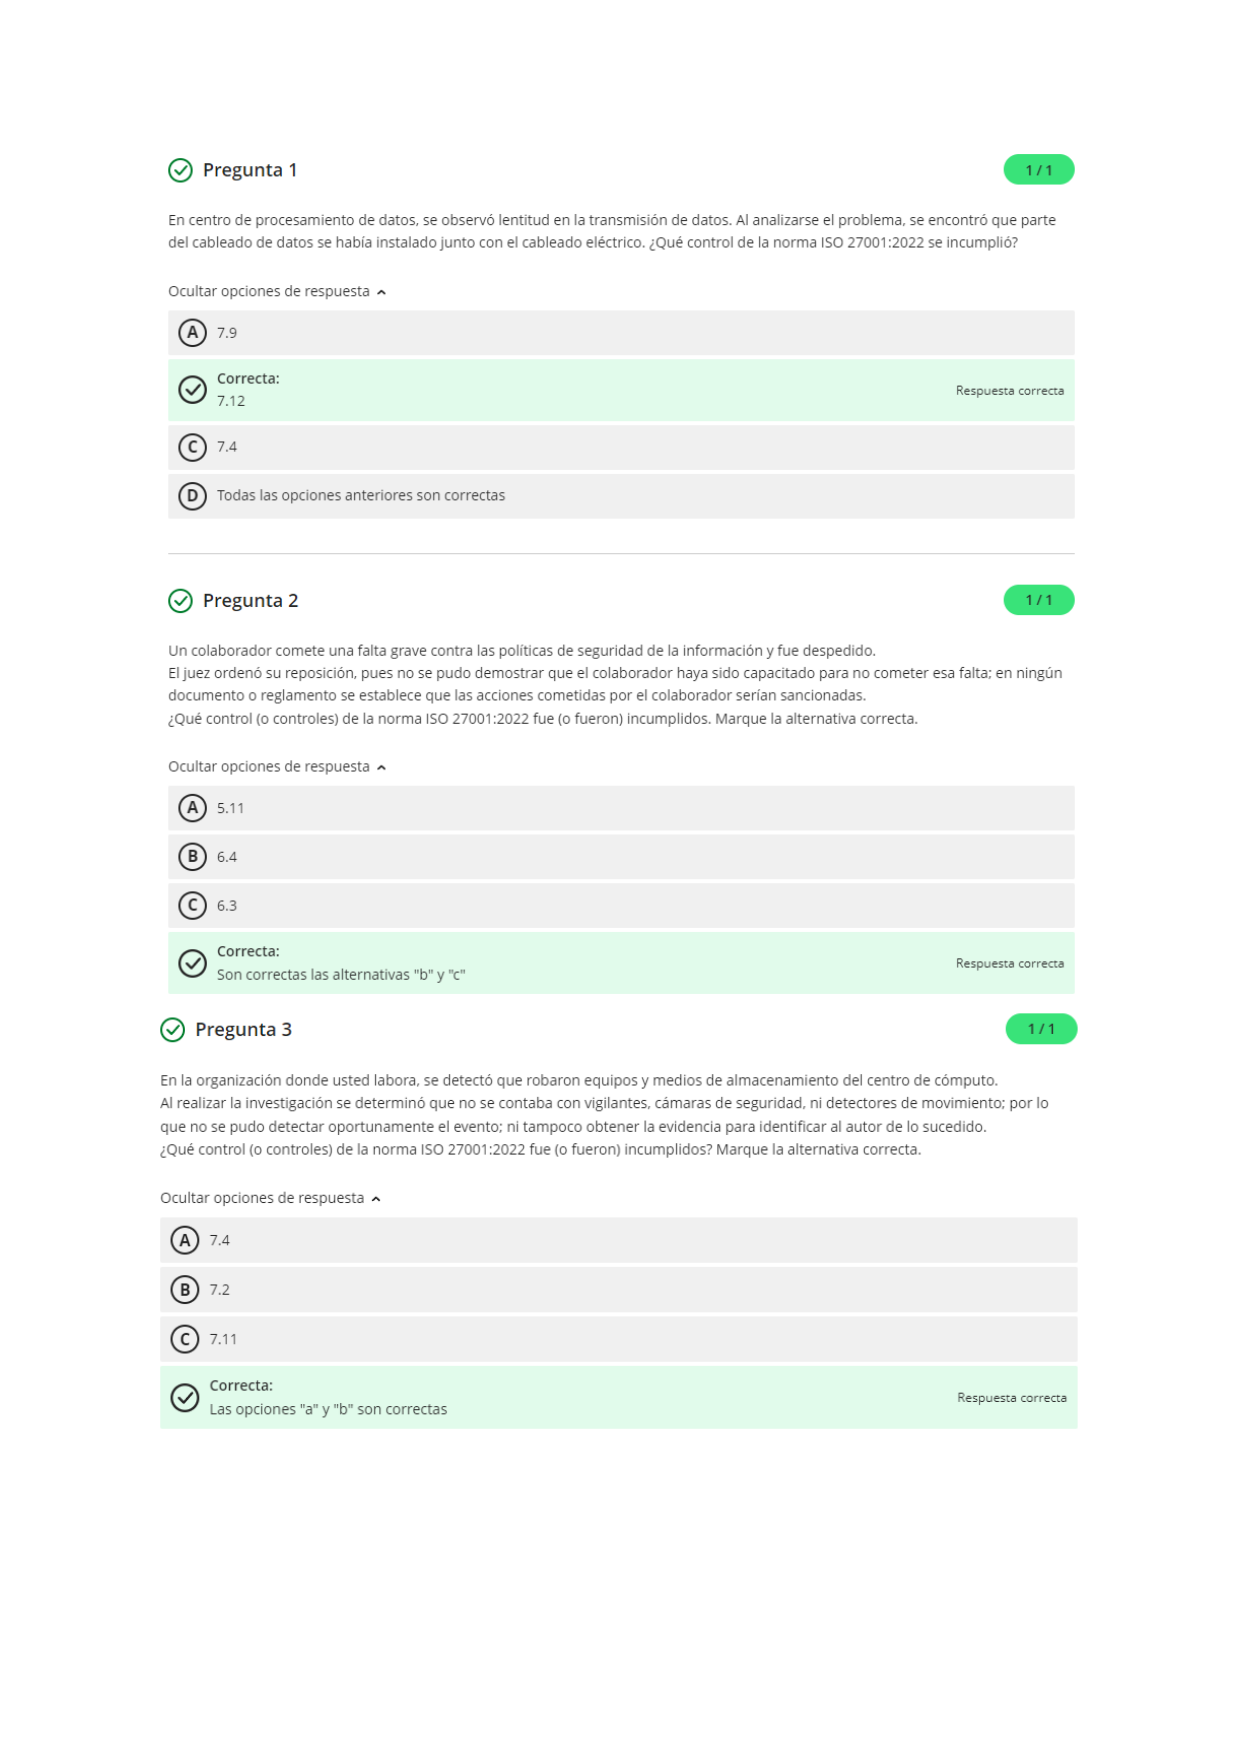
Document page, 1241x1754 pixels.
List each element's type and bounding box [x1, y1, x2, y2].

picture [150, 1001, 1091, 1436]
picture [150, 150, 1091, 998]
